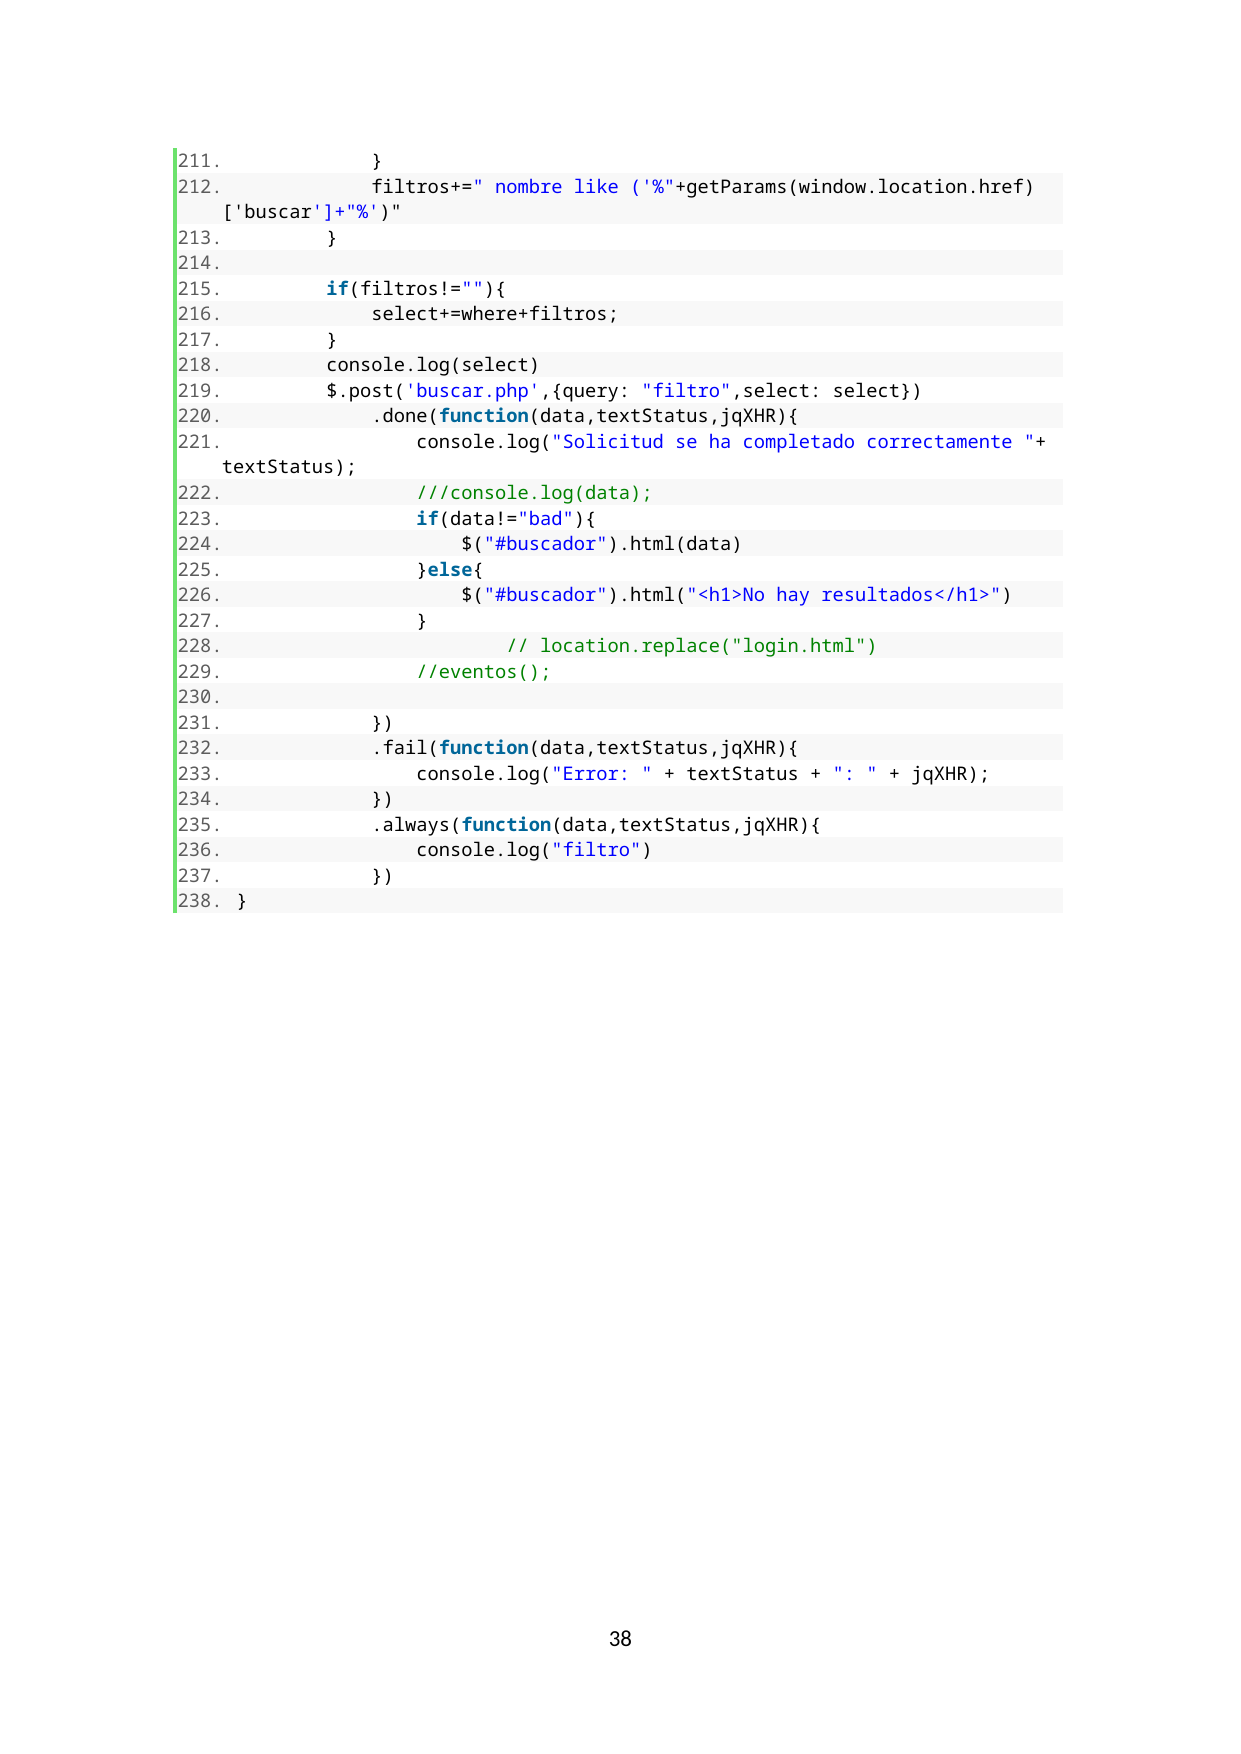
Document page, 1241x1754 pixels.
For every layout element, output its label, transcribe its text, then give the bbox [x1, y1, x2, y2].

list select+=where+filtros; [177, 301, 1063, 326]
list if(filtros!=""){ [177, 275, 1063, 301]
list filtros+=" nombre like ('%"+getParams(window.location.href)['buscar']+"%')" [177, 173, 1063, 224]
list console.log(select) [177, 352, 1063, 377]
list .always(function(data,textStatus,jqXHR){ [177, 811, 1063, 837]
list .done(function(data,textStatus,jqXHR){ [177, 403, 1063, 428]
list if(data!="bad"){ [177, 505, 1063, 530]
list } [177, 224, 1063, 250]
list console.log("filtro") [177, 837, 1063, 862]
list console.log("Solicitud se ha completado correctamente "+ textStatus); [177, 428, 1063, 479]
list }) [177, 786, 1063, 811]
list } [177, 148, 1063, 173]
list } [177, 607, 1063, 632]
list .fail(function(data,textStatus,jqXHR){ [177, 734, 1063, 760]
list } [177, 888, 1063, 913]
list } [177, 326, 1063, 352]
list console.log("Error: " + textStatus + ": " + jqXHR); [177, 760, 1063, 786]
list $.post('buscar.php',{query: "filtro",select: select}) [177, 377, 1063, 403]
list }) [177, 862, 1063, 888]
list $("#buscador").html("<h1>No hay resultados</h1>") [177, 581, 1063, 607]
list }else{ [177, 556, 1063, 581]
list $("#buscador").html(data) [177, 530, 1063, 556]
list }) [177, 709, 1063, 734]
list // location.replace("login.html") [177, 632, 1063, 658]
list //eventos(); [177, 658, 1063, 683]
list ///console.log(data); [177, 479, 1063, 505]
